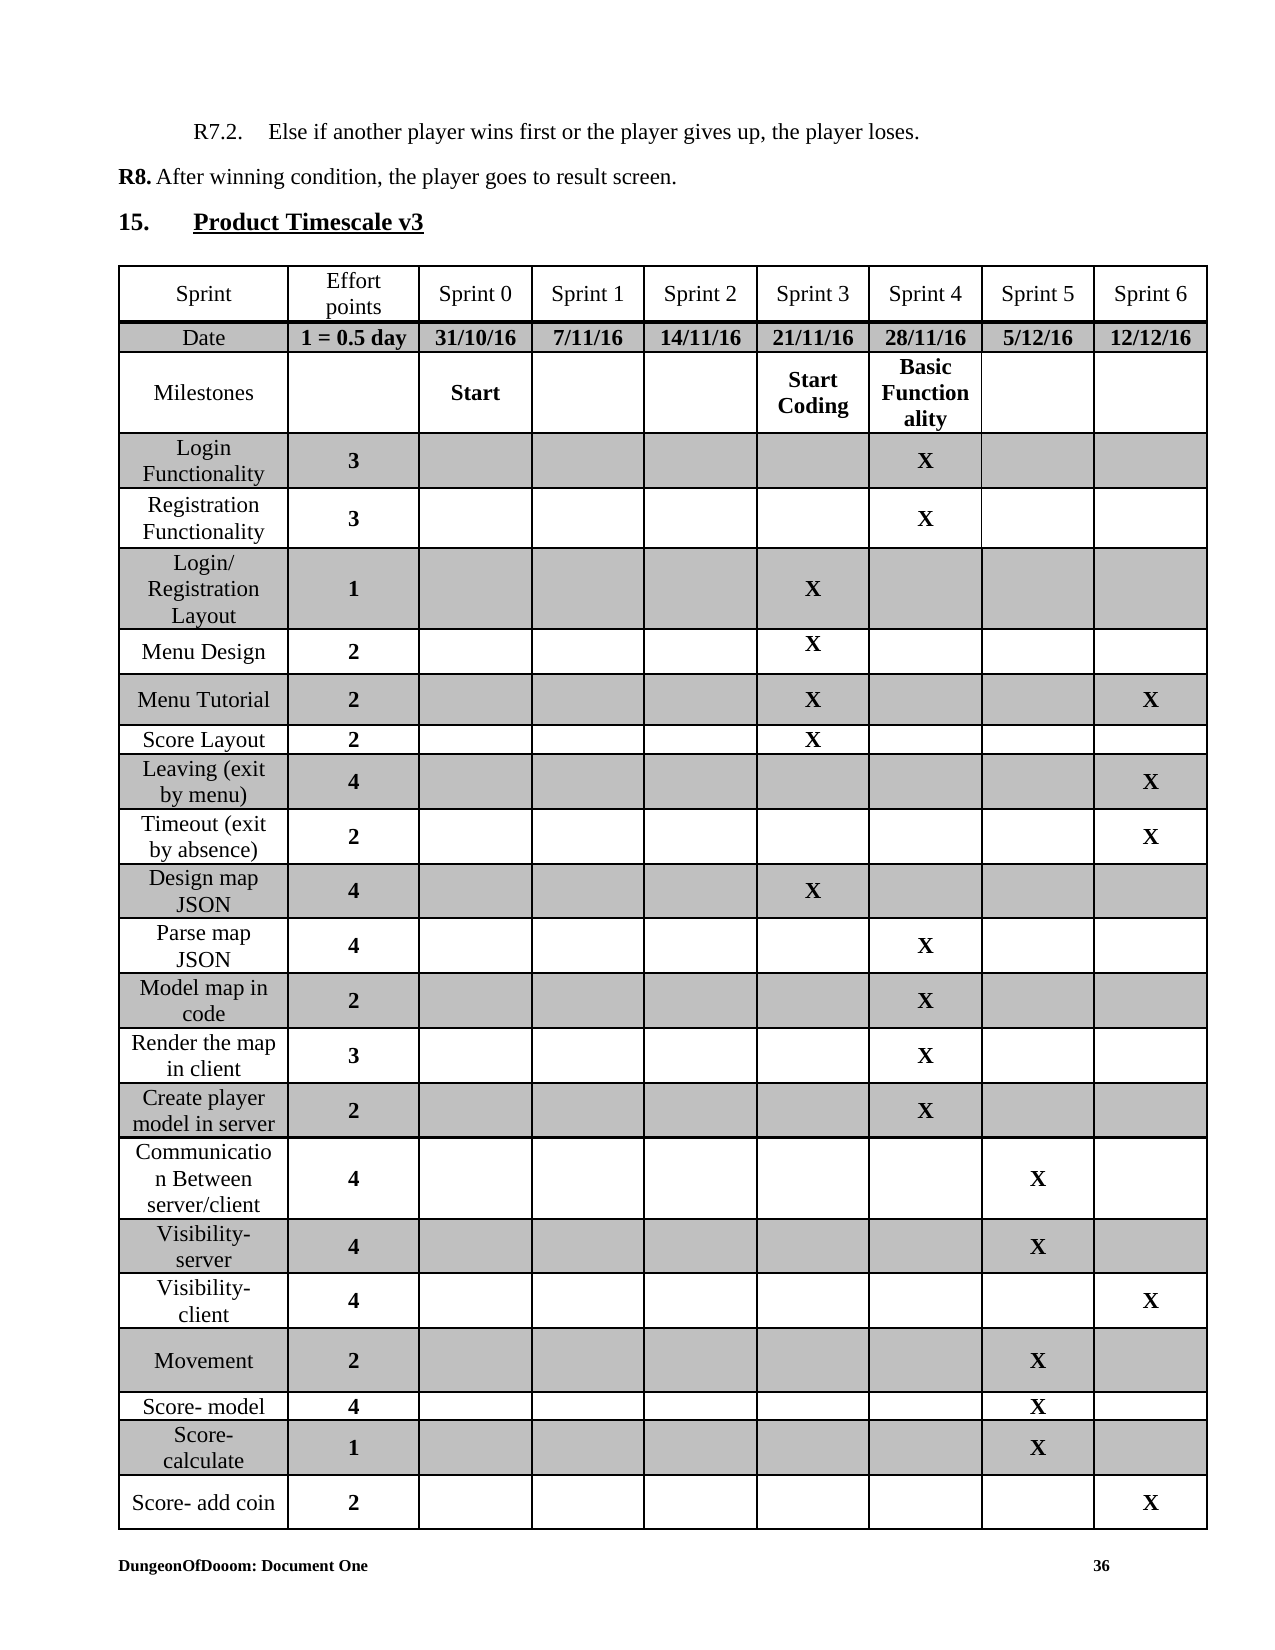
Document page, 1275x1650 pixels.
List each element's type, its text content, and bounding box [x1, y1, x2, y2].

table_cell X [758, 726, 868, 753]
table_cell [420, 810, 531, 862]
table_cell [645, 726, 756, 753]
table_cell [870, 755, 981, 808]
table_cell [420, 865, 531, 917]
table_cell [533, 865, 643, 917]
table_cell [870, 675, 981, 724]
table_cell [645, 1329, 756, 1391]
table_cell 2 [289, 1329, 418, 1391]
table_cell X [758, 675, 868, 724]
table_cell [983, 1476, 1093, 1527]
table_cell Milestones [120, 353, 287, 432]
table_cell [645, 810, 756, 862]
table_cell 2 [289, 1084, 418, 1136]
table_header Sprint [120, 267, 287, 319]
table_cell X [758, 630, 868, 673]
table_cell [645, 675, 756, 724]
table_cell Basic Functionality [870, 353, 981, 432]
table_cell X [1095, 1476, 1206, 1527]
table_cell Score- add coin [120, 1476, 287, 1527]
table_cell X [1095, 810, 1206, 862]
table_cell [758, 974, 868, 1027]
table_cell [645, 865, 756, 917]
table_cell [645, 434, 756, 487]
table_cell [289, 353, 418, 432]
table_cell [983, 810, 1093, 862]
table_cell [1095, 865, 1206, 917]
table_cell [533, 1393, 643, 1419]
table_cell X [870, 919, 981, 972]
table_cell 1 [289, 549, 418, 628]
table_header Effort points [289, 267, 418, 319]
table_cell [533, 1139, 643, 1217]
table_cell [645, 1220, 756, 1272]
table_header Sprint 3 [758, 267, 868, 319]
table_cell [870, 630, 981, 673]
table_cell Score- model [120, 1393, 287, 1419]
table_cell Model map in code [120, 974, 287, 1027]
table_cell [533, 1084, 643, 1136]
table_cell [420, 1421, 531, 1474]
table_cell X [1095, 755, 1206, 808]
table_cell [870, 726, 981, 753]
table_cell Communication Between server/client [120, 1139, 287, 1217]
table_cell [533, 755, 643, 808]
table_cell Movement [120, 1329, 287, 1391]
table_cell Render the map in client [120, 1029, 287, 1082]
table_cell [870, 549, 981, 628]
table_cell [870, 810, 981, 862]
table_cell [533, 1421, 643, 1474]
table_cell [983, 549, 1093, 628]
table_cell X [1095, 1274, 1206, 1327]
table_cell [533, 549, 643, 628]
table_cell Menu Design [120, 630, 287, 673]
table_cell [533, 974, 643, 1027]
table_cell [758, 434, 868, 487]
table_cell [1095, 549, 1206, 628]
table_cell Login Functionality [120, 434, 287, 487]
table_cell [1095, 1029, 1206, 1082]
table_header Sprint 6 [1095, 267, 1206, 319]
table_cell Leaving (exit by menu) [120, 755, 287, 808]
table_cell 21/11/16 [758, 324, 868, 351]
table_cell 2 [289, 675, 418, 724]
table_cell Date [120, 324, 287, 351]
table_header Sprint 2 [645, 267, 756, 319]
table_cell [870, 865, 981, 917]
table_cell [1095, 1084, 1206, 1136]
table_cell X [870, 489, 981, 547]
table_cell [533, 810, 643, 862]
table_cell Start Coding [758, 353, 868, 432]
table_cell [758, 1029, 868, 1082]
table_cell [645, 1421, 756, 1474]
table_cell 1 [289, 1421, 418, 1474]
table_cell [758, 1329, 868, 1391]
table_cell 4 [289, 1139, 418, 1217]
table_cell [870, 1220, 981, 1272]
table_cell 3 [289, 489, 418, 547]
table_cell [645, 1139, 756, 1217]
table_cell 4 [289, 755, 418, 808]
table_cell [1095, 974, 1206, 1027]
table_cell [1095, 1139, 1206, 1217]
table_cell [1095, 1220, 1206, 1272]
table_cell X [758, 549, 868, 628]
table_cell [533, 675, 643, 724]
table_header Sprint 5 [983, 267, 1093, 319]
table_cell [420, 974, 531, 1027]
table_cell [645, 1029, 756, 1082]
table_cell [1095, 489, 1206, 547]
table_cell [420, 434, 531, 487]
table_cell [533, 1329, 643, 1391]
table_cell X [870, 974, 981, 1027]
table_cell [645, 974, 756, 1027]
table_cell [1095, 726, 1206, 753]
table_cell 1 = 0.5 day [289, 324, 418, 351]
table_cell [533, 353, 643, 432]
table_cell [420, 1029, 531, 1082]
table_cell 12/12/16 [1095, 324, 1206, 351]
table_cell [982, 489, 1093, 547]
table_cell X [983, 1329, 1093, 1391]
table_header Sprint 0 [420, 267, 531, 319]
table_cell Menu Tutorial [120, 675, 287, 724]
table_cell [982, 434, 1093, 487]
table_cell [645, 630, 756, 673]
table_cell [1095, 353, 1206, 432]
table_cell [983, 755, 1093, 808]
table_cell [420, 489, 531, 547]
table_cell X [983, 1421, 1093, 1474]
table_cell [983, 1274, 1093, 1327]
table_cell [983, 1084, 1093, 1136]
table_cell [983, 865, 1093, 917]
table_cell 2 [289, 974, 418, 1027]
table_cell [533, 1476, 643, 1527]
table_cell Score- calculate [120, 1421, 287, 1474]
table_cell Parse map JSON [120, 919, 287, 972]
table_cell [870, 1421, 981, 1474]
table_cell 2 [289, 810, 418, 862]
table_cell 14/11/16 [645, 324, 756, 351]
table_cell [645, 1274, 756, 1327]
table_cell [533, 919, 643, 972]
table_cell [645, 489, 756, 547]
list Else if another player wins first or the player gives up, the player loses. [193, 118, 1157, 144]
table_cell [1095, 1393, 1206, 1419]
table_cell [870, 1139, 981, 1217]
table_cell X [983, 1393, 1093, 1419]
table_cell 4 [289, 865, 418, 917]
table_cell [982, 353, 1093, 432]
table_cell 2 [289, 1476, 418, 1527]
table_cell 4 [289, 1220, 418, 1272]
table_cell [983, 726, 1093, 753]
table_cell [420, 1220, 531, 1272]
table_cell [645, 755, 756, 808]
table_cell [533, 630, 643, 673]
table_cell 3 [289, 1029, 418, 1082]
table_cell [645, 1476, 756, 1527]
table_cell [533, 1220, 643, 1272]
table_cell [758, 1274, 868, 1327]
table_cell [420, 1329, 531, 1391]
table_cell [870, 1274, 981, 1327]
table_cell [420, 1084, 531, 1136]
table_cell 28/11/16 [870, 324, 981, 351]
table_cell [420, 675, 531, 724]
table_cell X [758, 865, 868, 917]
table_cell [983, 1029, 1093, 1082]
table_cell Score Layout [120, 726, 287, 753]
table_cell [420, 1139, 531, 1217]
table_cell [758, 489, 868, 547]
table_cell [533, 1029, 643, 1082]
table_cell [1095, 434, 1206, 487]
table_cell [420, 1274, 531, 1327]
table_cell [870, 1476, 981, 1527]
table_cell [420, 630, 531, 673]
table_cell [758, 810, 868, 862]
table_cell [645, 549, 756, 628]
list After winning condition, the player goes to result screen. [118, 163, 1157, 189]
table_cell 4 [289, 919, 418, 972]
table_cell Start [420, 353, 531, 432]
table_cell [758, 1220, 868, 1272]
table_cell 7/11/16 [533, 324, 643, 351]
table_cell [870, 1393, 981, 1419]
table_cell [533, 434, 643, 487]
table_cell [758, 919, 868, 972]
table_cell [645, 353, 756, 432]
table_cell X [983, 1139, 1093, 1217]
table_cell 4 [289, 1274, 418, 1327]
table_cell 31/10/16 [420, 324, 531, 351]
table_header Sprint 1 [533, 267, 643, 319]
table_cell [420, 919, 531, 972]
table_cell Create player model in server [120, 1084, 287, 1136]
table_cell Registration Functionality [120, 489, 287, 547]
table_cell [983, 675, 1093, 724]
table_cell X [870, 434, 981, 487]
table_cell [758, 1393, 868, 1419]
table_cell [758, 755, 868, 808]
table_cell Design map JSON [120, 865, 287, 917]
table_cell [533, 1274, 643, 1327]
table_cell [533, 489, 643, 547]
table_cell Timeout (exit by absence) [120, 810, 287, 862]
table_cell [420, 755, 531, 808]
table_header Sprint 4 [870, 267, 981, 319]
table_cell [420, 549, 531, 628]
table_cell X [870, 1029, 981, 1082]
table_cell [1095, 630, 1206, 673]
table_cell [758, 1139, 868, 1217]
table_cell [758, 1476, 868, 1527]
table_cell Login/Registration Layout [120, 549, 287, 628]
table_cell [1095, 1329, 1206, 1391]
table_cell [645, 919, 756, 972]
table_cell X [983, 1220, 1093, 1272]
table_cell Visibility- server [120, 1220, 287, 1272]
table_cell [758, 1084, 868, 1136]
text Product Timescale v3 [118, 207, 1157, 236]
table_cell [983, 630, 1093, 673]
table_cell [1095, 919, 1206, 972]
table_cell [758, 1421, 868, 1474]
table_cell [645, 1393, 756, 1419]
table_cell 4 [289, 1393, 418, 1419]
table_cell [533, 726, 643, 753]
table_cell 2 [289, 726, 418, 753]
table_cell Visibility- client [120, 1274, 287, 1327]
table_cell [420, 1476, 531, 1527]
table_cell [1095, 1421, 1206, 1474]
table_cell [983, 974, 1093, 1027]
table_cell 2 [289, 630, 418, 673]
table_cell X [870, 1084, 981, 1136]
table_cell [645, 1084, 756, 1136]
table_cell 5/12/16 [983, 324, 1093, 351]
table_cell [870, 1329, 981, 1391]
table_cell [420, 1393, 531, 1419]
table_cell 3 [289, 434, 418, 487]
table_cell [983, 919, 1093, 972]
table_cell X [1095, 675, 1206, 724]
table_cell [420, 726, 531, 753]
